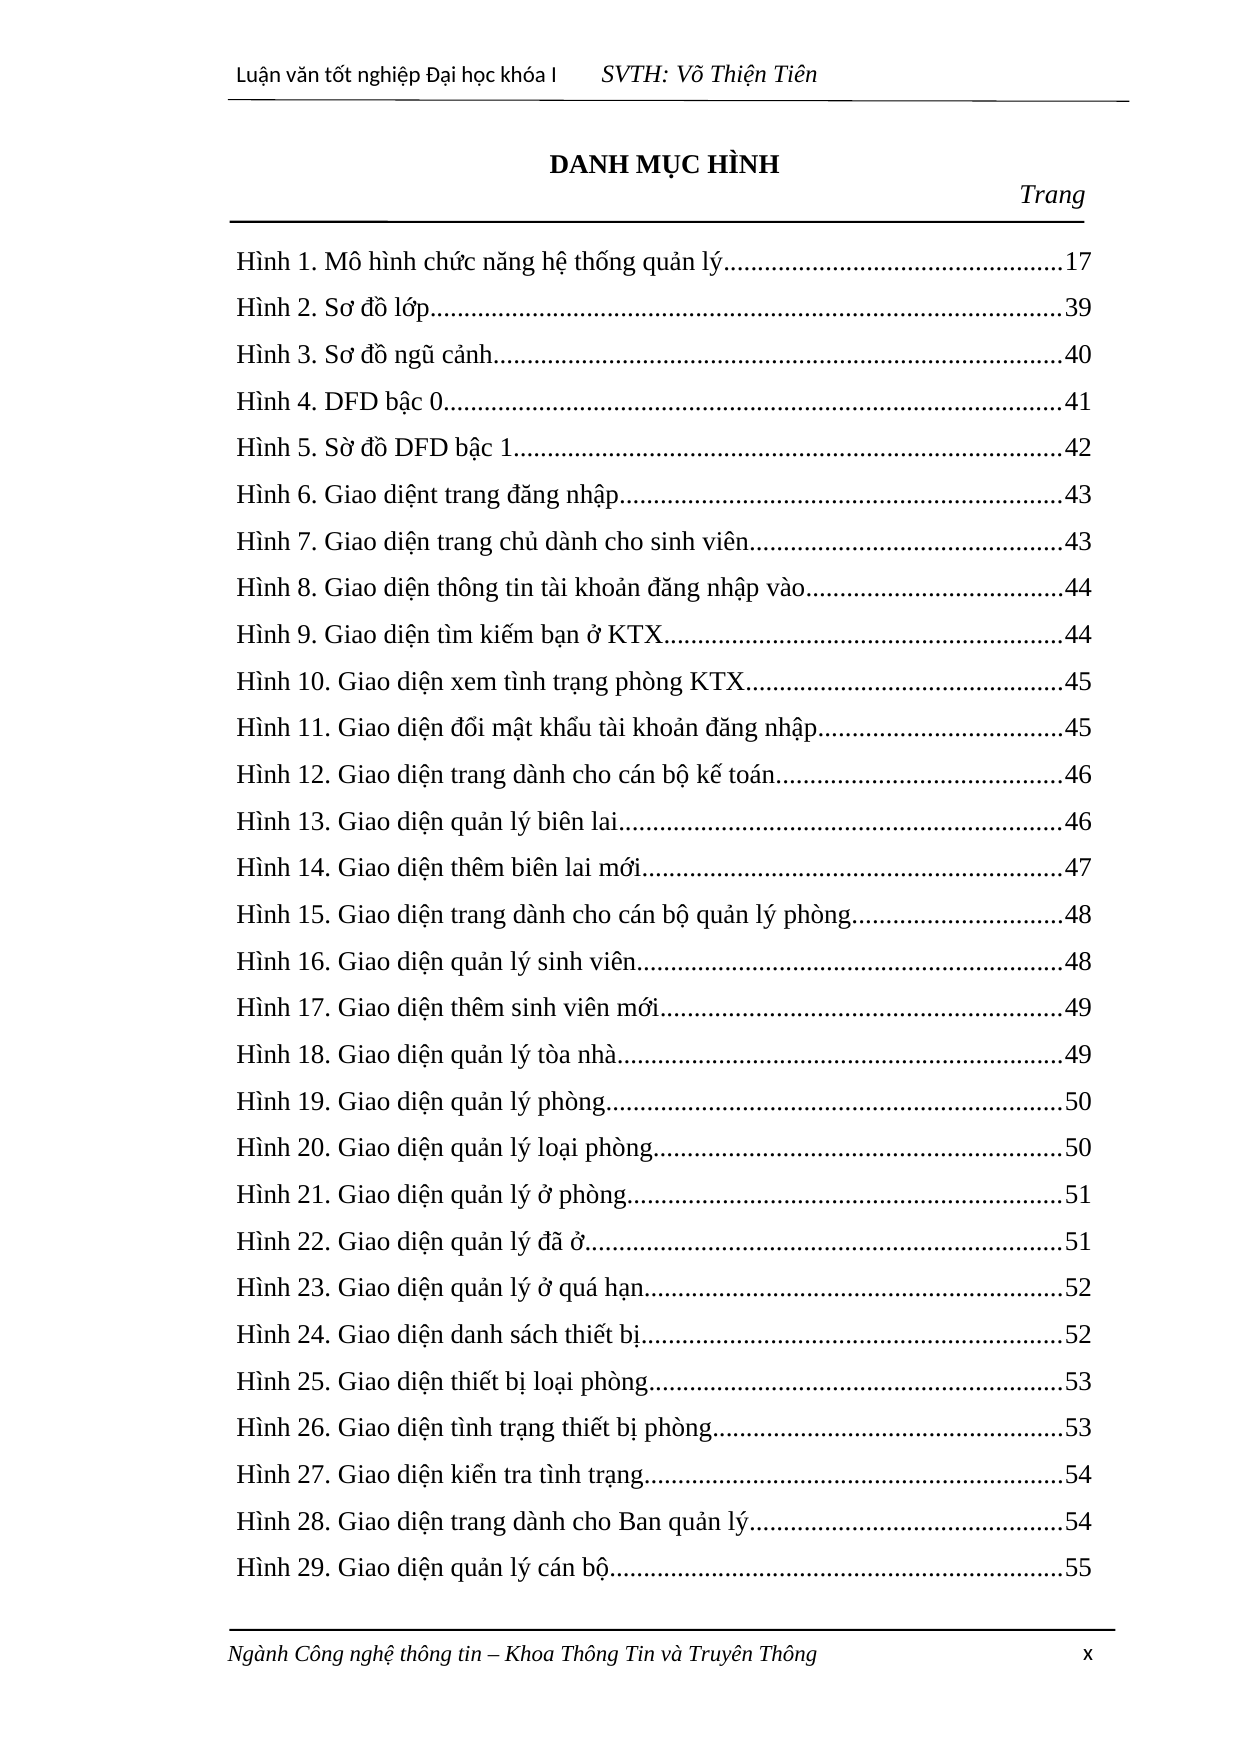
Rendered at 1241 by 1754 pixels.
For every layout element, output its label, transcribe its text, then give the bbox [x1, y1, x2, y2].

text Hình 22. Giao diện quản lý đã ở 51 [236, 1225, 1093, 1256]
text Hình 16. Giao diện quản lý sinh viên 48 [236, 945, 1093, 976]
text Hình 8. Giao diện thông tin tài khoản đăng nhập vào 44 [236, 571, 1093, 603]
text Hình 11. Giao diện đổi mật khẩu tài khoản đăng nhập 45 [236, 711, 1093, 743]
text Hình 12. Giao diện trang dành cho cán bộ kế toán 46 [236, 758, 1093, 789]
text Hình 3. Sơ đồ ngũ cảnh 40 [236, 338, 1093, 369]
text Hình 23. Giao diện quản lý ở quá hạn 52 [236, 1271, 1093, 1303]
text Hình 18. Giao diện quản lý tòa nhà 49 [236, 1038, 1093, 1069]
text Hình 17. Giao diện thêm sinh viên mới 49 [236, 991, 1093, 1023]
text Hình 14. Giao diện thêm biên lai mới 47 [236, 851, 1093, 883]
text Hình 6. Giao diệnt trang đăng nhập 43 [236, 478, 1093, 509]
text Hình 13. Giao diện quản lý biên lai 46 [236, 805, 1093, 836]
text Hình 9. Giao diện tìm kiếm bạn ở KTX 44 [236, 618, 1093, 649]
text Hình 24. Giao diện danh sách thiết bị 52 [236, 1318, 1093, 1349]
text Hình 1. Mô hình chức năng hệ thống quản lý 17 [236, 245, 1093, 276]
text Hình 7. Giao diện trang chủ dành cho sinh viên 43 [236, 525, 1093, 556]
text Hình 20. Giao diện quản lý loại phòng 50 [236, 1131, 1093, 1163]
text Hình 5. Sờ đồ DFD bậc 1 42 [236, 431, 1093, 463]
text Hình 15. Giao diện trang dành cho cán bộ quản lý phòng 48 [236, 898, 1093, 929]
text Hình 27. Giao diện kiển tra tình trạng 54 [236, 1458, 1093, 1489]
text Hình 26. Giao diện tình trạng thiết bị phòng 53 [236, 1411, 1093, 1443]
text DANH MỤC HÌNH [236, 148, 1093, 179]
text Hình 4. DFD bậc 0 41 [236, 385, 1093, 416]
text Hình 21. Giao diện quản lý ở phòng 51 [236, 1178, 1093, 1209]
text Hình 2. Sơ đồ lớp 39 [236, 291, 1093, 323]
text Hình 10. Giao diện xem tình trạng phòng KTX 45 [236, 665, 1093, 696]
text Hình 29. Giao diện quản lý cán bộ 55 [236, 1551, 1093, 1583]
text Hình 28. Giao diện trang dành cho Ban quản lý 54 [236, 1505, 1093, 1536]
text Hình 19. Giao diện quản lý phòng 50 [236, 1085, 1093, 1116]
text Hình 25. Giao diện thiết bị loại phòng 53 [236, 1365, 1093, 1396]
